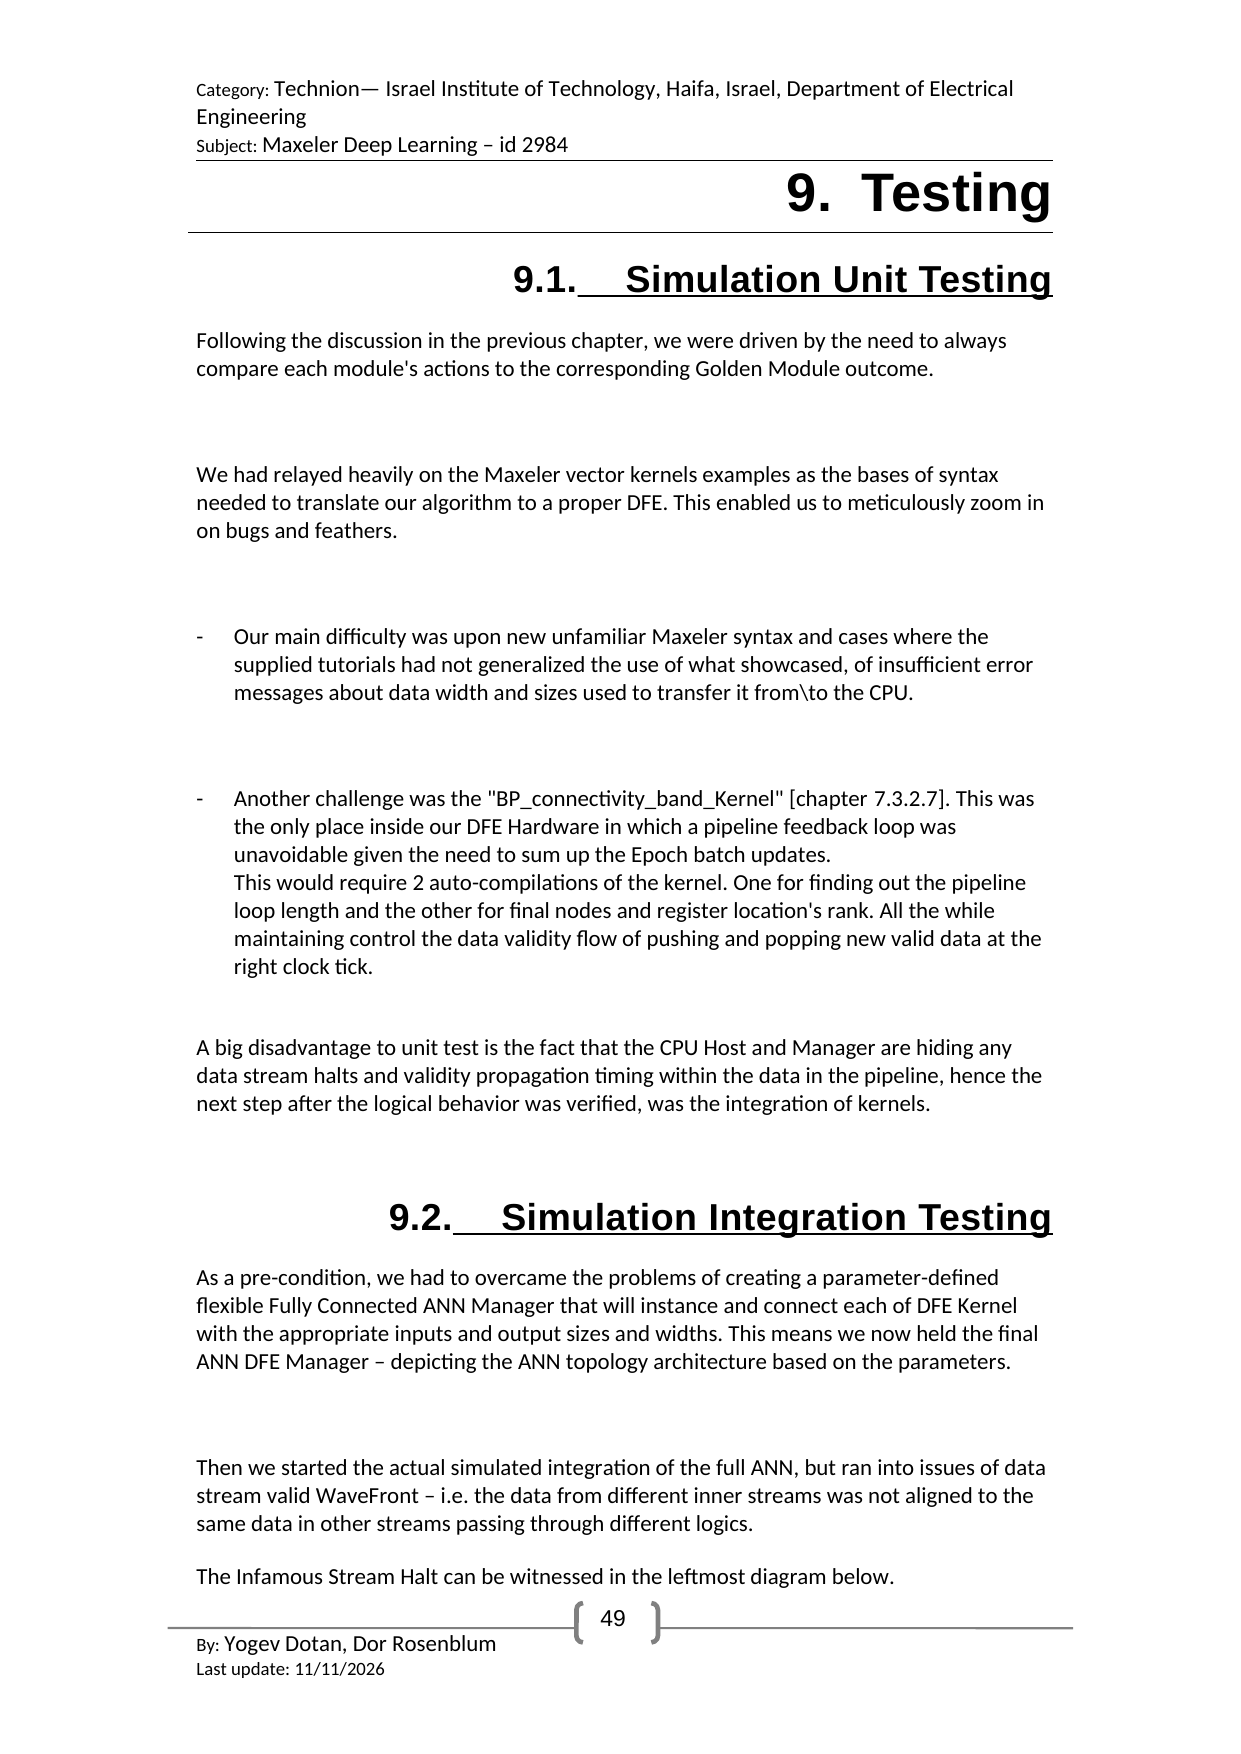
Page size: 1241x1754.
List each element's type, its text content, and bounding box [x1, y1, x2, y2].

text A big disadvantage to unit test is the fact that the CPU Host and Manager are hiding any data stream halts and validity propagation timing within the data in the pipeline, hence the next step after the logical behavior was verified, was the integration of kernels. [196, 1033, 1053, 1117]
list Our main difficulty was upon new unfamiliar Maxeler syntax and cases where the supplied tutorials had not generalized the use of what showcased, of insufficient error messages about data width and sizes used to transfer it from\to the CPU. [196, 622, 1053, 706]
subtitle Simulation Integration Testing [187, 1195, 1053, 1238]
subtitle Testing [187, 161, 1053, 233]
list Another challenge was the "BP_connectivity_band_Kernel" [chapter ‎5.3.2.7]. This was the only place inside our DFE Hardware in which a pipeline feedback loop was unavoidable given the need to sum up the Epoch batch updates. This would require 2 auto-compilations of the kernel. One for finding out the pipeline loop length and the other for final nodes and register location's rank. All the while maintaining control the data validity flow of pushing and popping new valid data at the right clock tick. [196, 784, 1053, 980]
text As a pre-condition, we had to overcame the problems of creating a parameter-defined flexible Fully Connected ANN Manager that will instance and connect each of DFE Kernel with the appropriate inputs and output sizes and widths. This means we now held the final ANN DFE Manager – depicting the ANN topology architecture based on the parameters. [196, 1263, 1053, 1375]
text We had relayed heavily on the Maxeler vector kernels examples as the bases of syntax needed to translate our algorithm to a proper DFE. This enabled us to meticulously zoom in on bugs and feathers. [196, 460, 1053, 544]
text Then we started the actual simulated integration of the full ANN, but ran into issues of data stream valid WaveFront – i.e. the data from different inner streams was not aligned to the same data in other streams passing through different logics. [196, 1453, 1053, 1537]
subtitle Simulation Unit Testing [187, 258, 1053, 301]
text The Infamous Stream Halt can be witnessed in the leftmost diagram below. [196, 1562, 1053, 1591]
text Following the discussion in the previous chapter, we were driven by the need to always compare each module's actions to the corresponding Golden Module outcome. [196, 326, 1053, 382]
